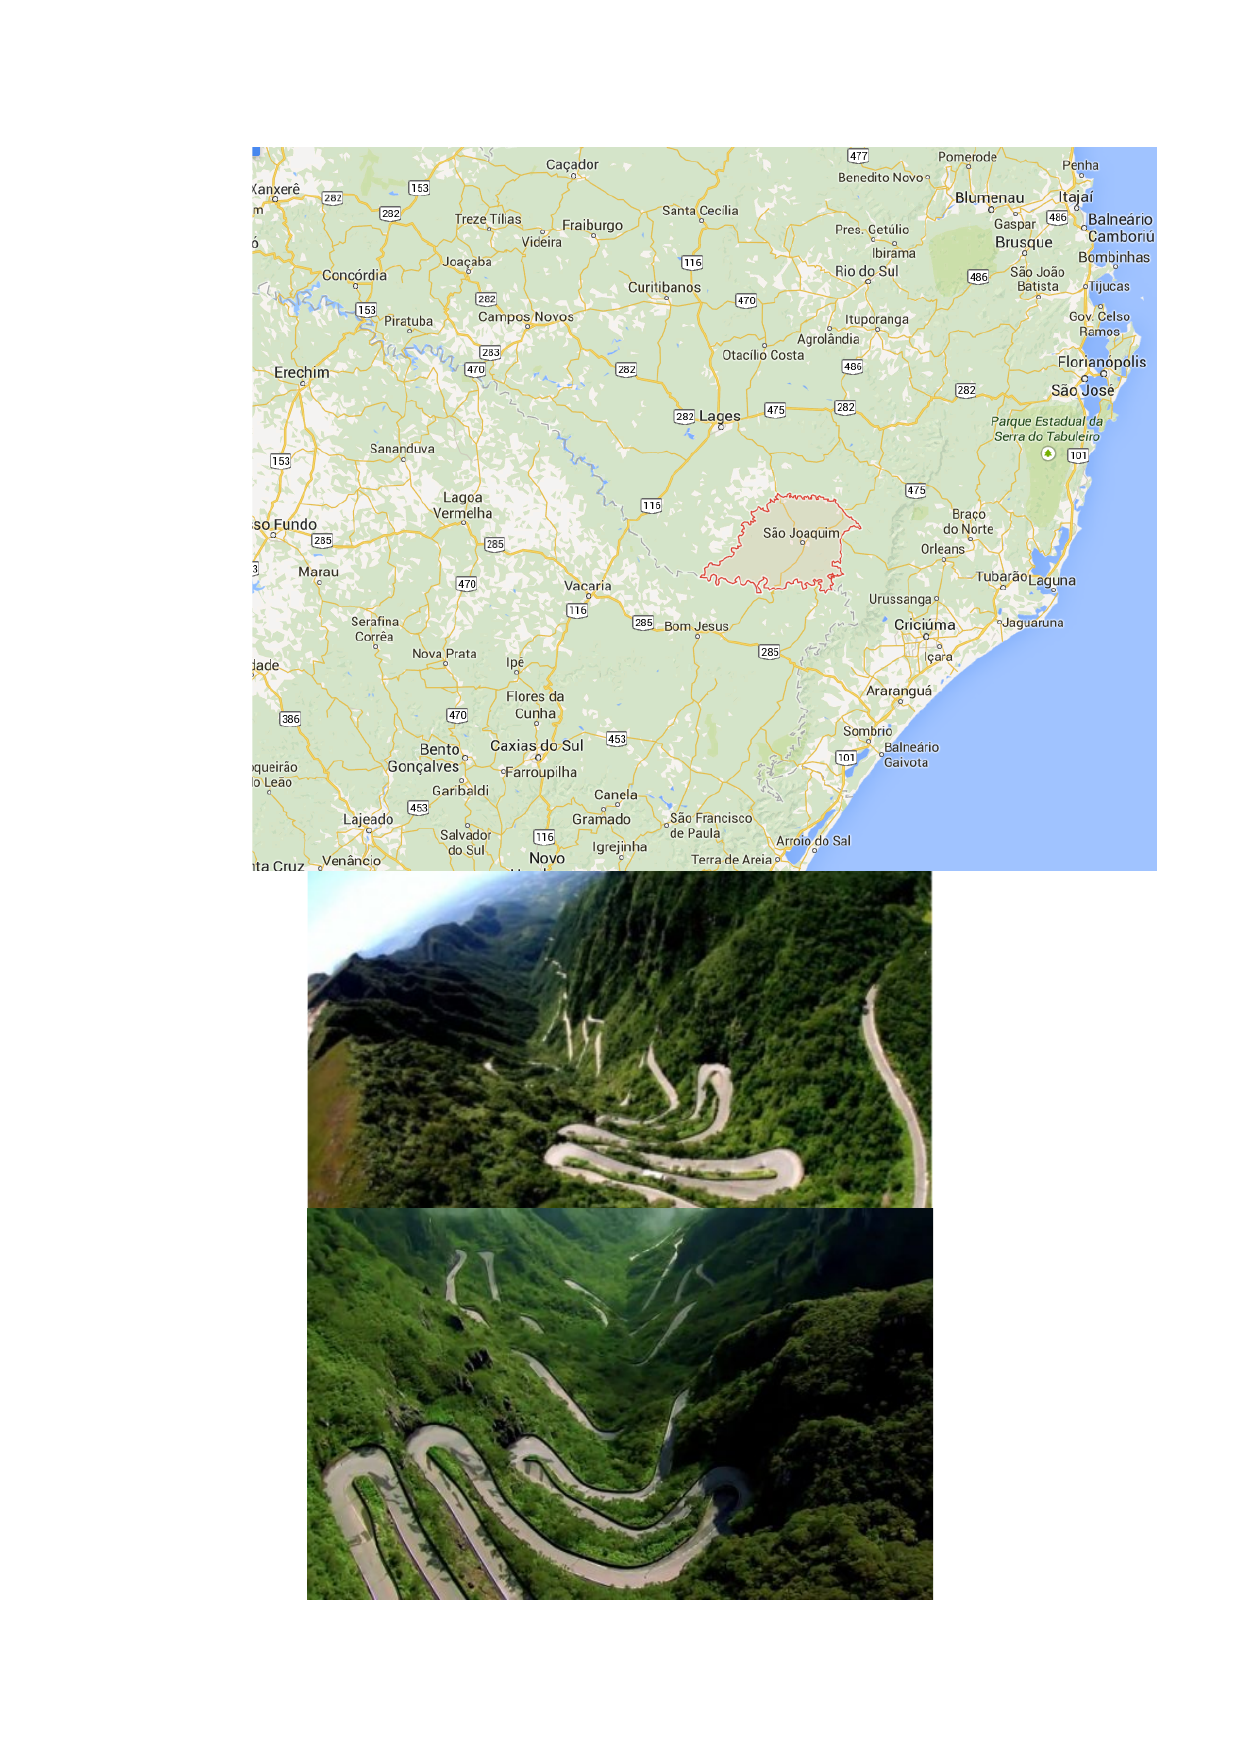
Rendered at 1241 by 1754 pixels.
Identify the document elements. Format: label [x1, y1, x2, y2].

picture [252, 147, 1157, 1600]
